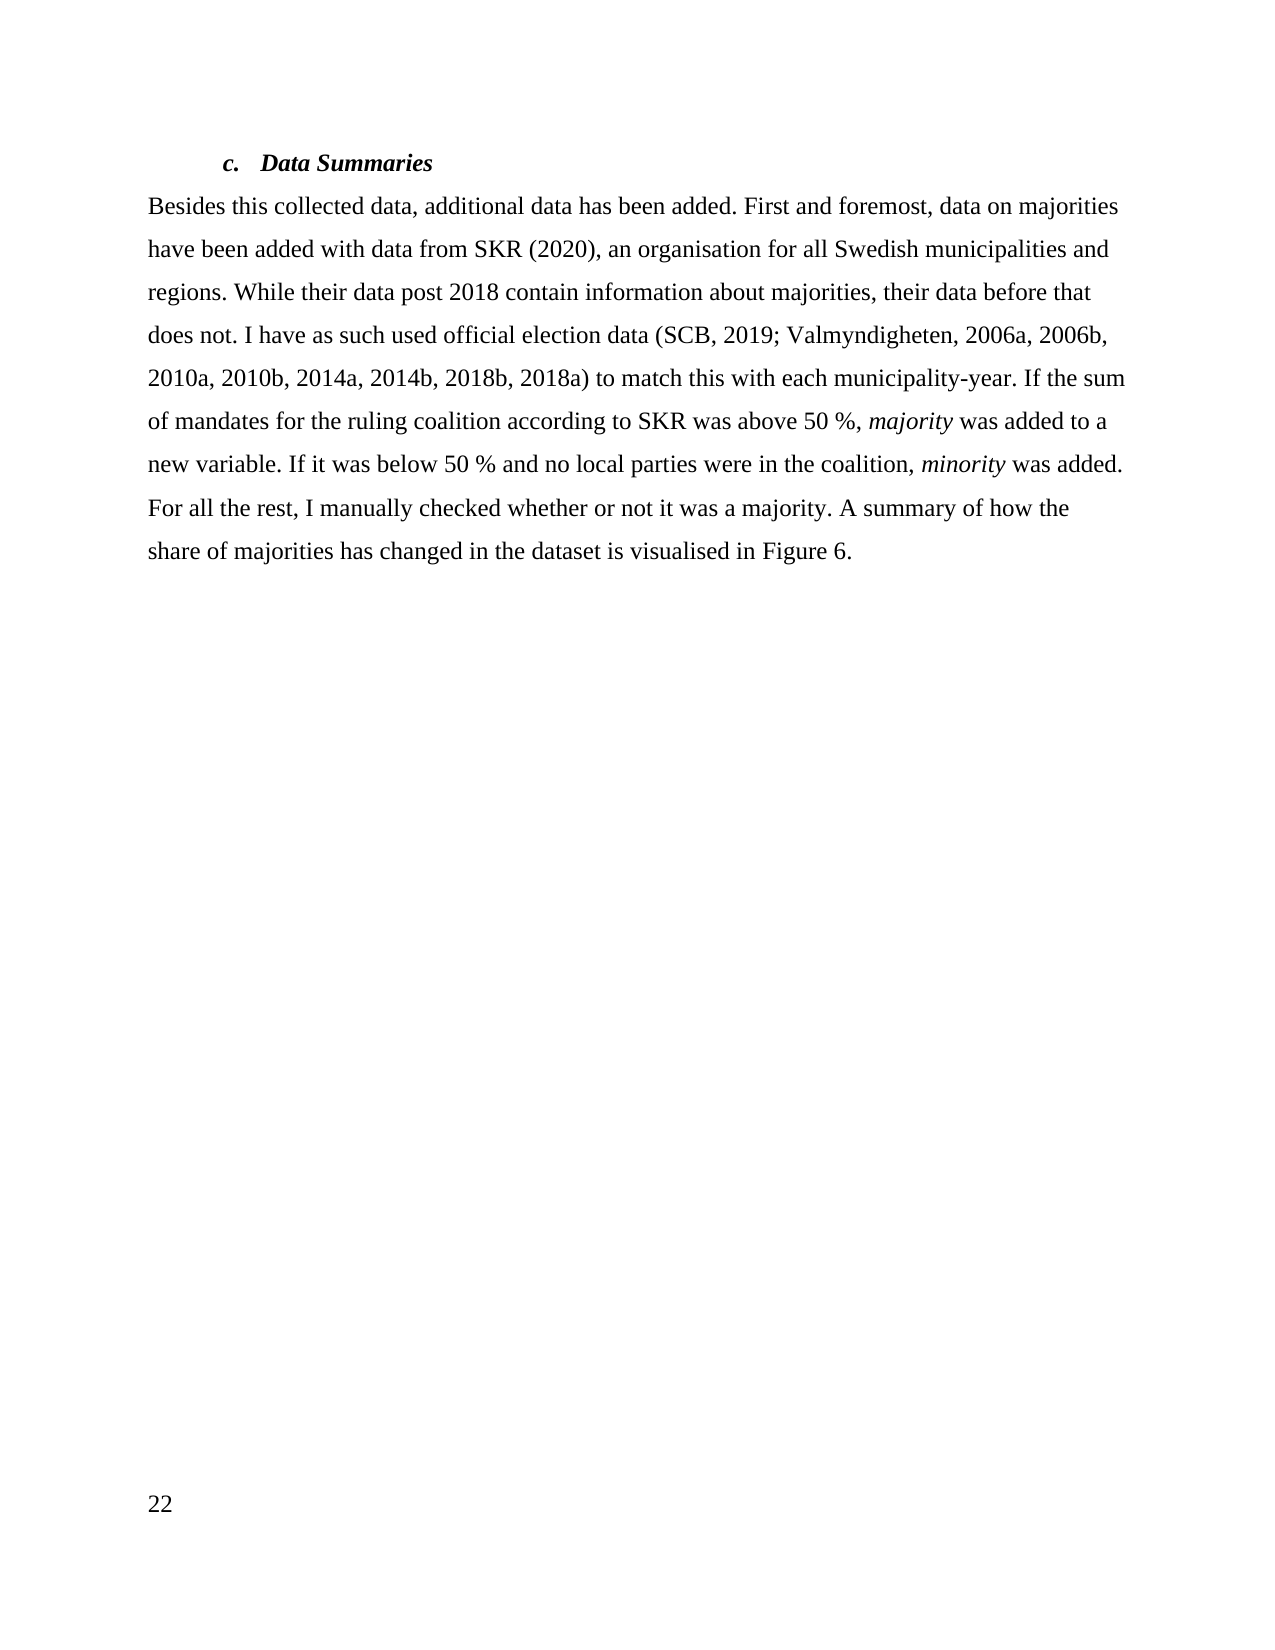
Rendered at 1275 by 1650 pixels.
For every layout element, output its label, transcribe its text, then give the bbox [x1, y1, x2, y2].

text Besides this collected data, additional data has been added. First and foremost, data on majorities have been added with data from SKR (2020), an organisation for all Swedish municipalities and regions. While their data post 2018 contain information about majorities, their data before that does not. I have as such used official election data (SCB, 2019; Valmyndigheten, 2006a, 2006b, 2010a, 2010b, 2014a, 2014b, 2018b, 2018a) to match this with each municipality-year. If the sum of mandates for the ruling coalition according to SKR was above 50 %, majority was added to a new variable. If it was below 50 % and no local parties were in the coalition, minority was added. For all the rest, I manually checked whether or not it was a majority. A summary of how the share of majorities has changed in the dataset is visualised in Figure 6. [148, 191, 1127, 564]
subtitle Data Summaries [223, 148, 1127, 176]
